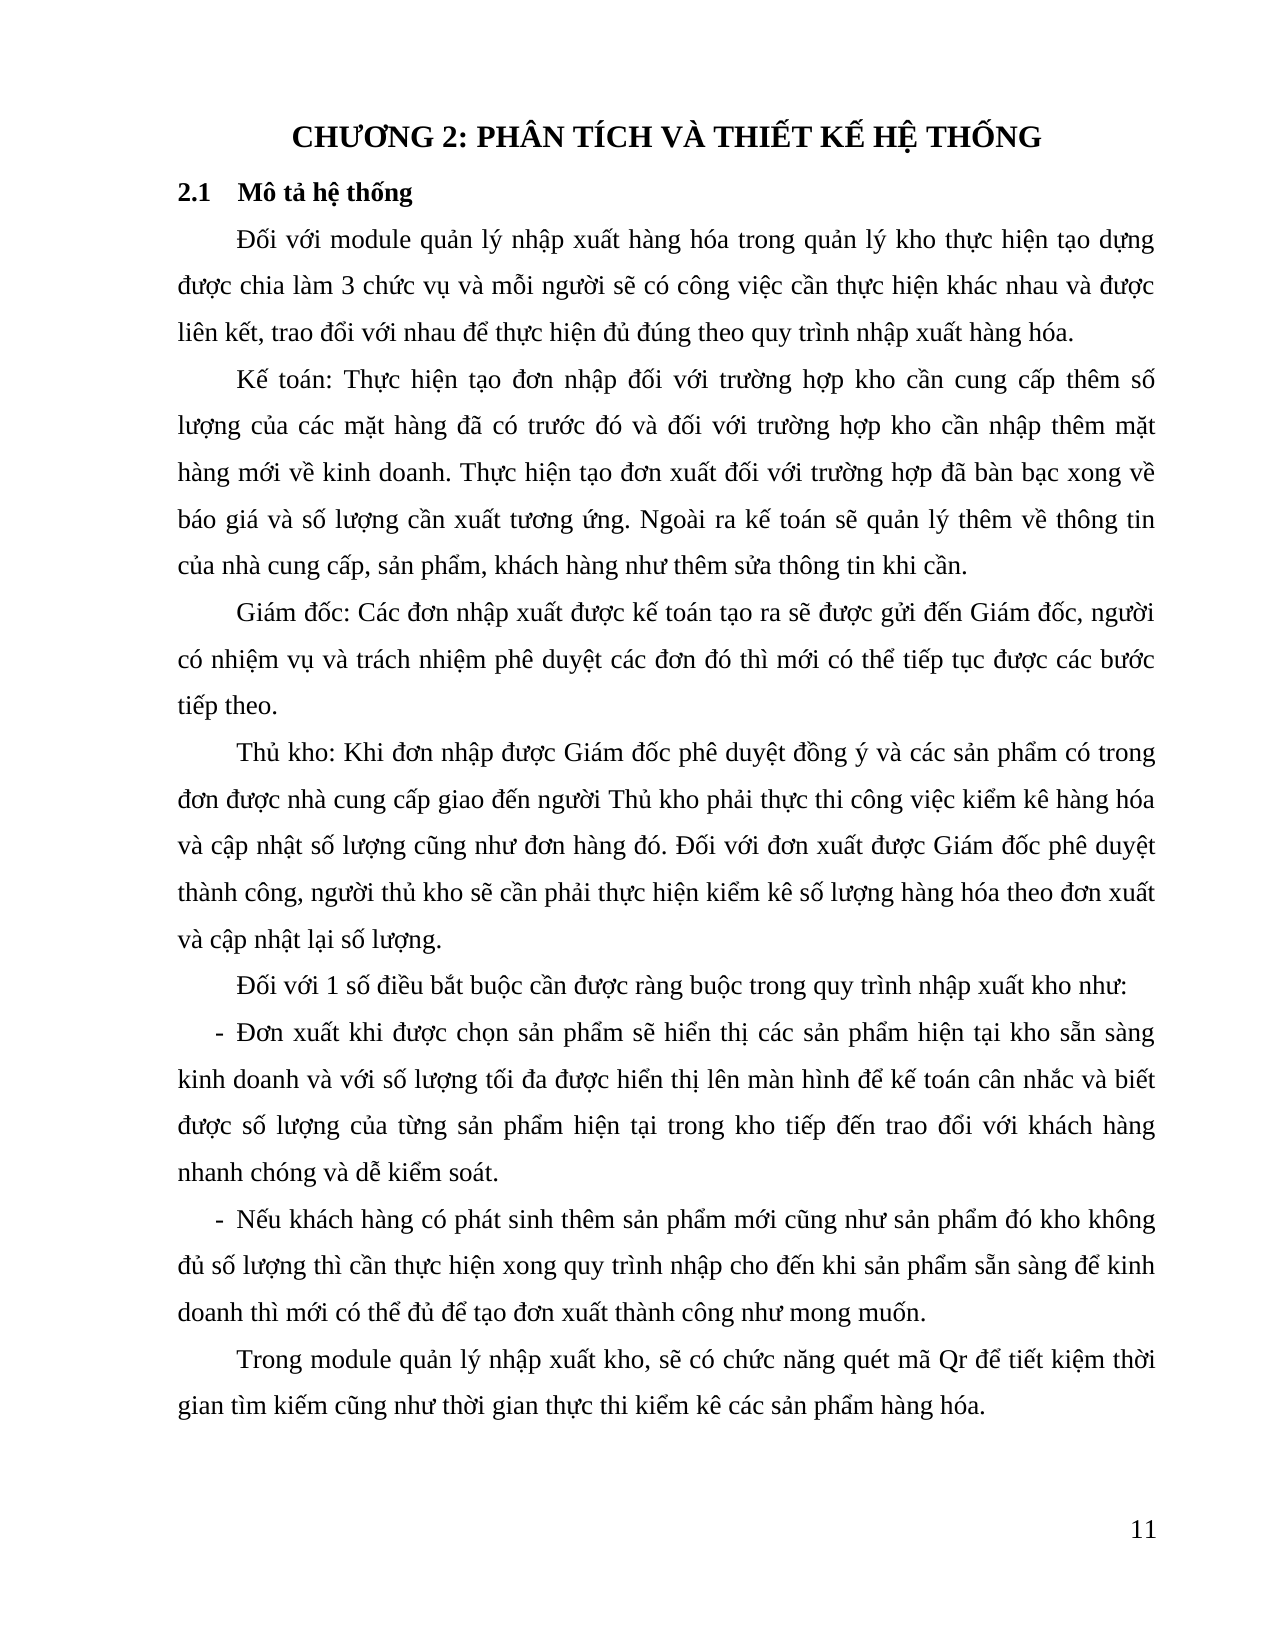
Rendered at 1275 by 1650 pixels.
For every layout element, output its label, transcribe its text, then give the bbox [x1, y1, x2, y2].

text Trong module quản lý nhập xuất kho, sẽ có chức năng quét mã Qr để tiết kiệm thời gian tìm kiếm cũng như thời gian thực thi kiểm kê các sản phẩm hàng hóa. [177, 1343, 1157, 1421]
list Đơn xuất khi được chọn sản phẩm sẽ hiển thị các sản phẩm hiện tại kho sẵn sàng kinh doanh và với số lượng tối đa được hiển thị lên màn hình để kế toán cân nhắc và biết được số lượng của từng sản phẩm hiện tại trong kho tiếp đến trao đổi với khách hàng nhanh chóng và dễ kiểm soát. [177, 1016, 1157, 1187]
subtitle Mô tả hệ thống [177, 176, 1157, 207]
text Kế toán: Thực hiện tạo đơn nhập đối với trường hợp kho cần cung cấp thêm số lượng của các mặt hàng đã có trước đó và đối với trường hợp kho cần nhập thêm mặt hàng mới về kinh doanh. Thực hiện tạo đơn xuất đối với trường hợp đã bàn bạc xong về báo giá và số lượng cần xuất tương ứng. Ngoài ra kế toán sẽ quản lý thêm về thông tin của nhà cung cấp, sản phẩm, khách hàng như thêm sửa thông tin khi cần. [177, 363, 1157, 581]
text Giám đốc: Các đơn nhập xuất được kế toán tạo ra sẽ được gửi đến Giám đốc, người có nhiệm vụ và trách nhiệm phê duyệt các đơn đó thì mới có thể tiếp tục được các bước tiếp theo. [177, 596, 1157, 721]
subtitle PHÂN TÍCH VÀ THIẾT KẾ HỆ THỐNG [177, 118, 1157, 154]
list Nếu khách hàng có phát sinh thêm sản phẩm mới cũng như sản phẩm đó kho không đủ số lượng thì cần thực hiện xong quy trình nhập cho đến khi sản phẩm sẵn sàng để kinh doanh thì mới có thể đủ để tạo đơn xuất thành công như mong muốn. [177, 1203, 1157, 1327]
text Đối với 1 số điều bắt buộc cần được ràng buộc trong quy trình nhập xuất kho như: [177, 969, 1157, 1001]
text Đối với module quản lý nhập xuất hàng hóa trong quản lý kho thực hiện tạo dựng được chia làm 3 chức vụ và mỗi người sẽ có công việc cần thực hiện khác nhau và được liên kết, trao đổi với nhau để thực hiện đủ đúng theo quy trình nhập xuất hàng hóa. [177, 223, 1157, 347]
text Thủ kho: Khi đơn nhập được Giám đốc phê duyệt đồng ý và các sản phẩm có trong đơn được nhà cung cấp giao đến người Thủ kho phải thực thi công việc kiểm kê hàng hóa và cập nhật số lượng cũng như đơn hàng đó. Đối với đơn xuất được Giám đốc phê duyệt thành công, người thủ kho sẽ cần phải thực hiện kiểm kê số lượng hàng hóa theo đơn xuất và cập nhật lại số lượng. [177, 736, 1157, 954]
